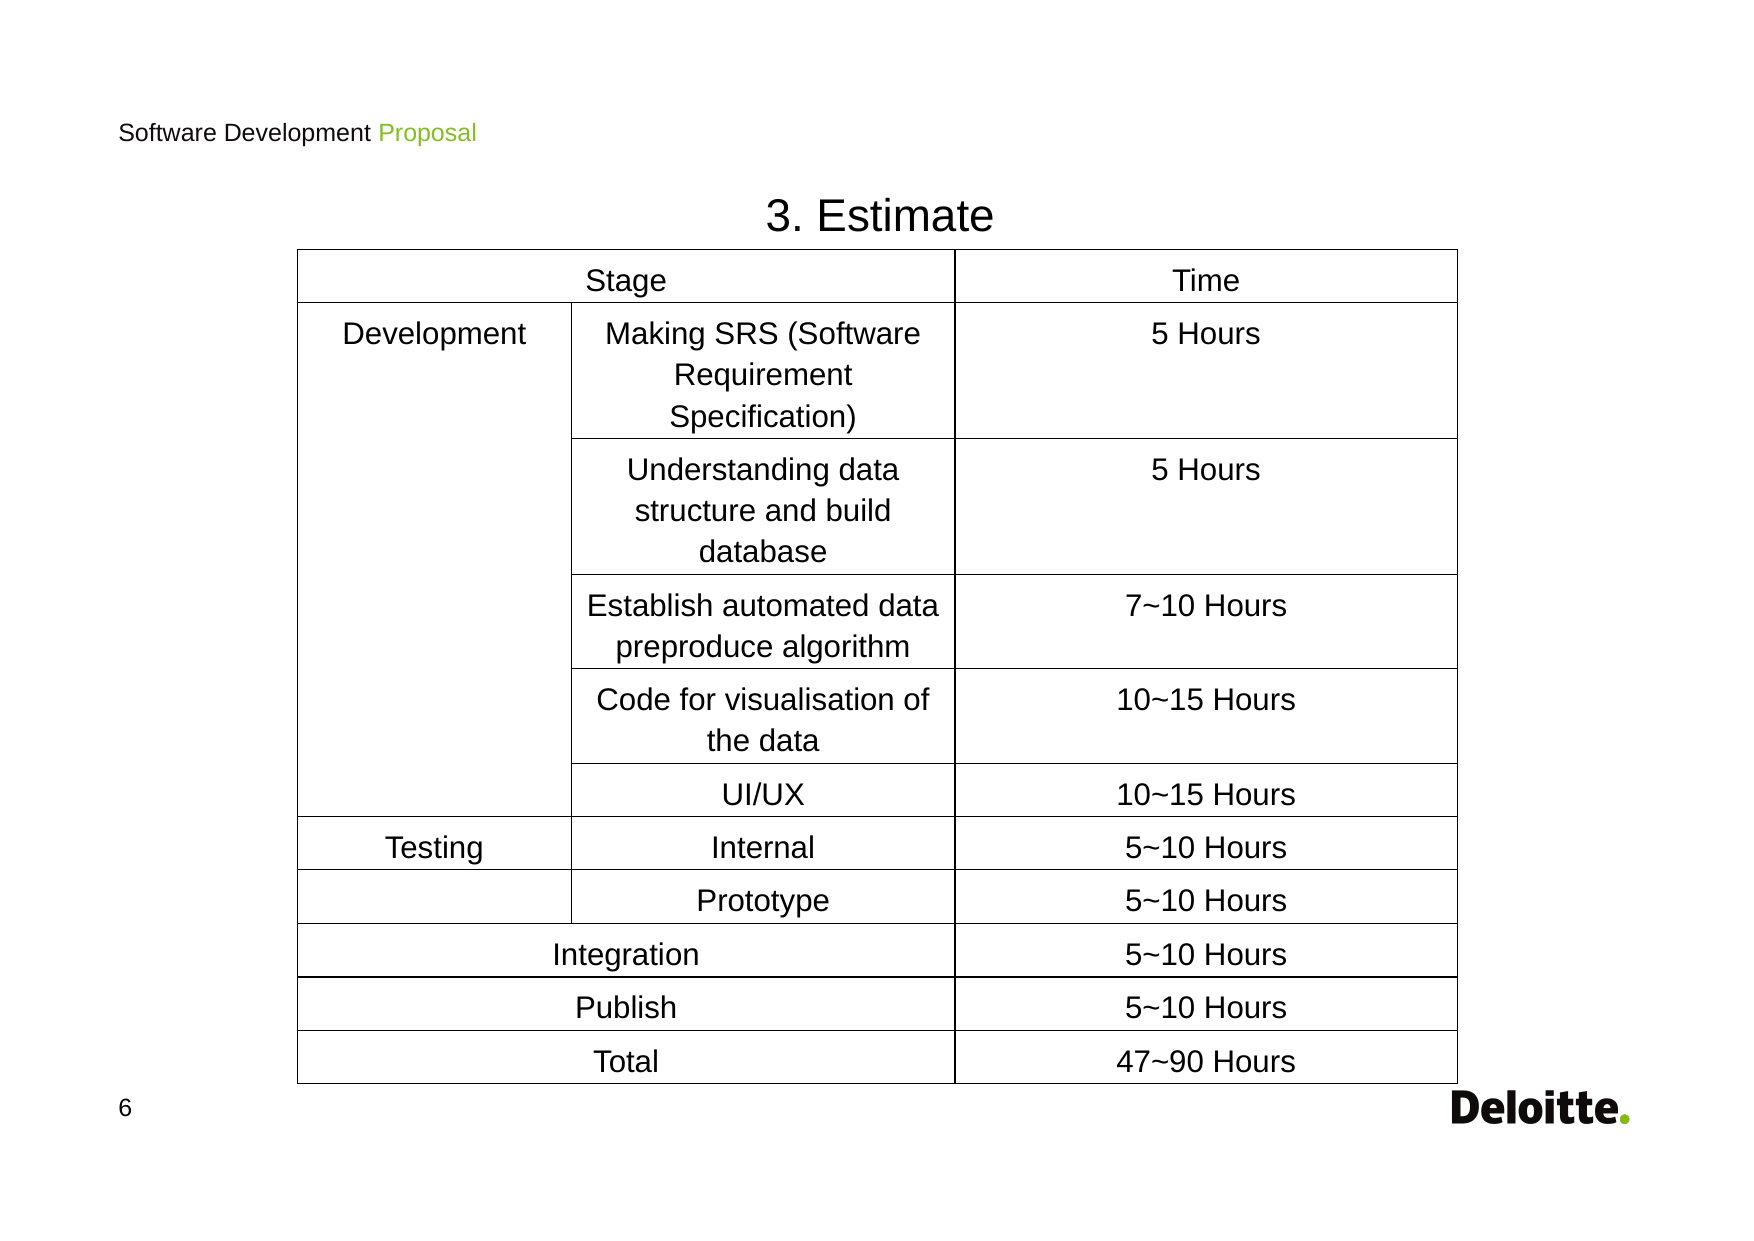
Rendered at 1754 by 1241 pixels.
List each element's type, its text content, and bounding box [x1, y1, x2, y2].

table_cell [298, 870, 571, 923]
table_cell 5~10 Hours [956, 870, 1457, 923]
table_cell Code for visualisation of the data [572, 669, 954, 762]
table_cell Development [298, 303, 571, 816]
table_cell Integration [298, 924, 954, 976]
table_header Stage [298, 250, 954, 302]
table_header Time [956, 250, 1457, 302]
table_cell 7~10 Hours [956, 575, 1457, 668]
table_cell 5 Hours [956, 439, 1457, 573]
table_cell Total [298, 1031, 954, 1083]
table_cell Understanding data structure and build database [572, 439, 954, 573]
picture [1448, 1084, 1633, 1130]
table_cell UI/UX [572, 764, 954, 816]
table_cell Making SRS (Software Requirement Specification) [572, 303, 954, 438]
table_cell 5~10 Hours [956, 817, 1457, 869]
text 3. Estimate [124, 188, 1636, 241]
table_cell Internal [572, 817, 954, 869]
table_cell Testing [298, 817, 571, 869]
table_cell 5~10 Hours [956, 924, 1457, 976]
table_cell 10~15 Hours [956, 669, 1457, 762]
table_cell Establish automated data preproduce algorithm [572, 575, 954, 668]
table_cell Publish [298, 978, 954, 1030]
table_cell Prototype [572, 870, 954, 923]
table_cell 10~15 Hours [956, 764, 1457, 816]
table_cell 5 Hours [956, 303, 1457, 438]
table_cell 47~90 Hours [956, 1031, 1457, 1083]
table_cell 5~10 Hours [956, 978, 1457, 1030]
